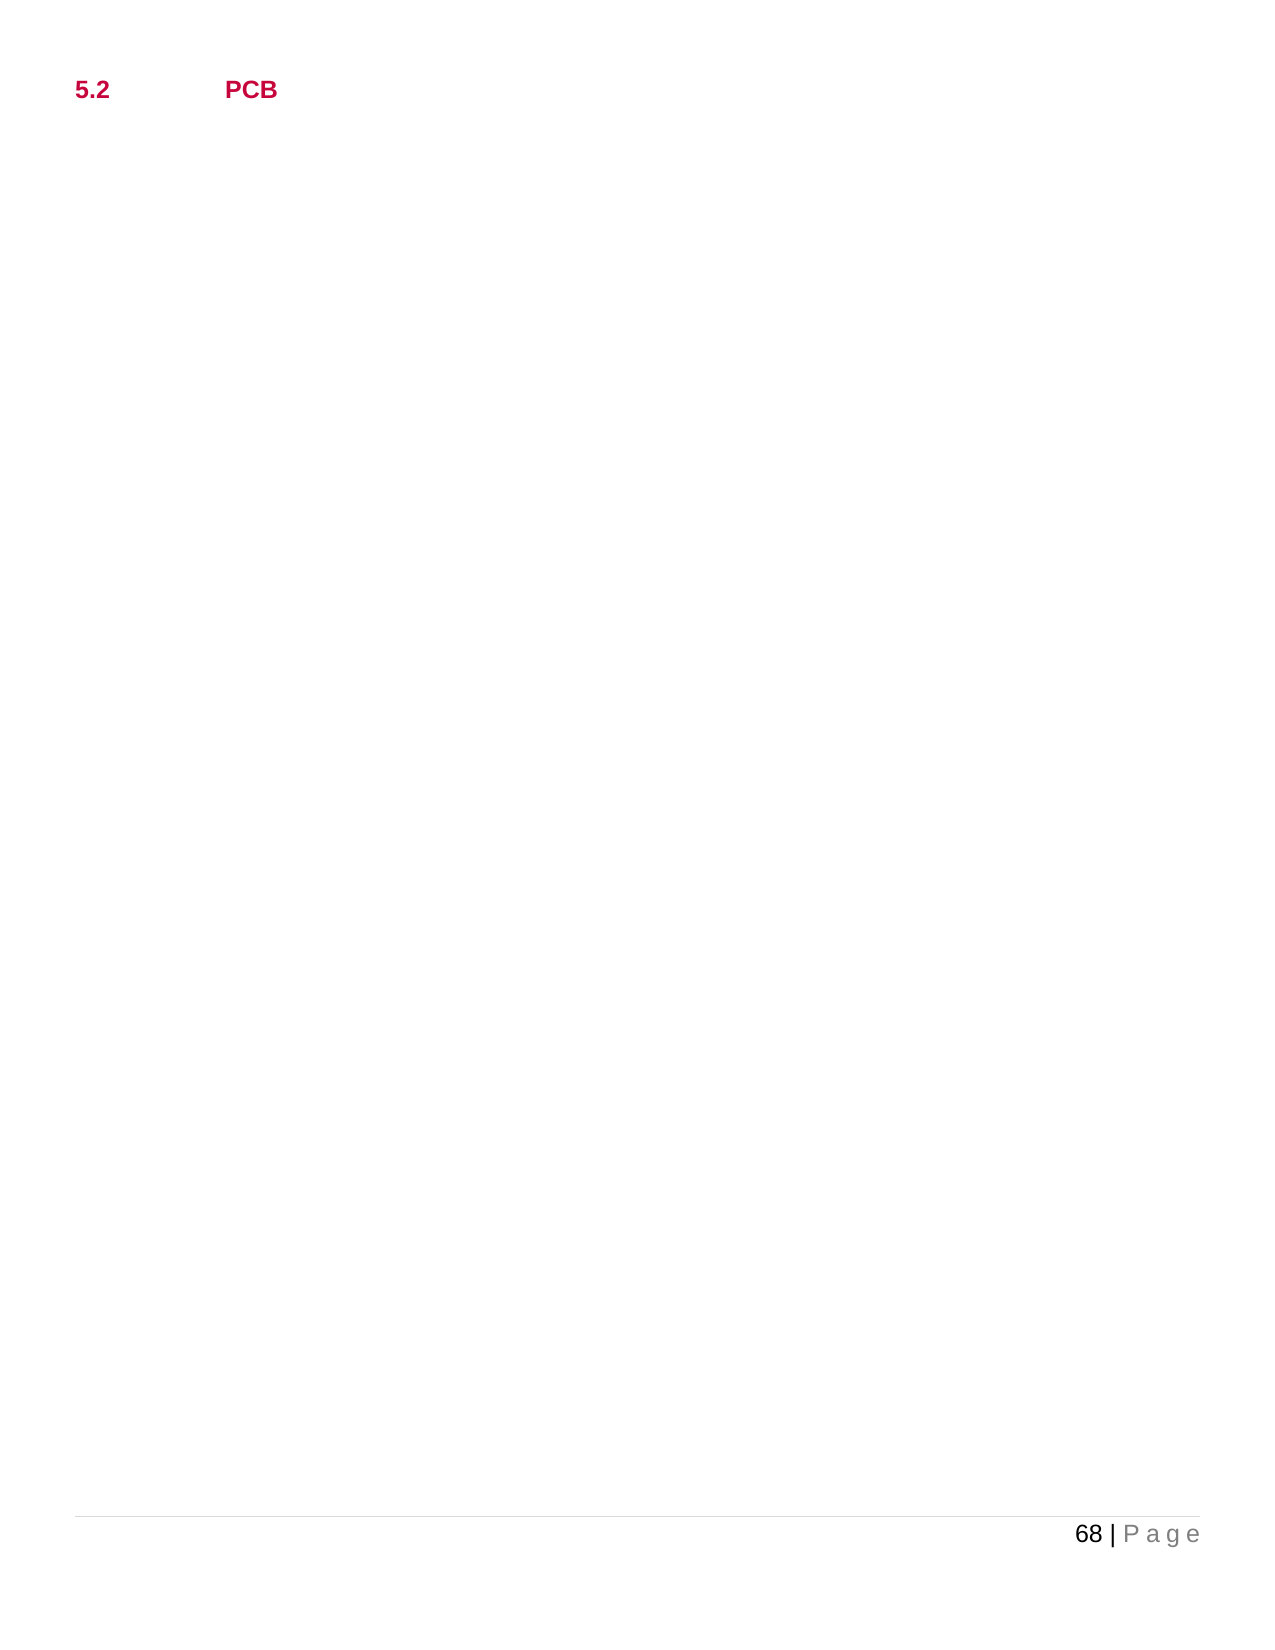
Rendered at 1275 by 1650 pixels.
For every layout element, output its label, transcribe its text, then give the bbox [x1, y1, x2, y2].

subtitle 5.2 PCB [75, 75, 1200, 104]
